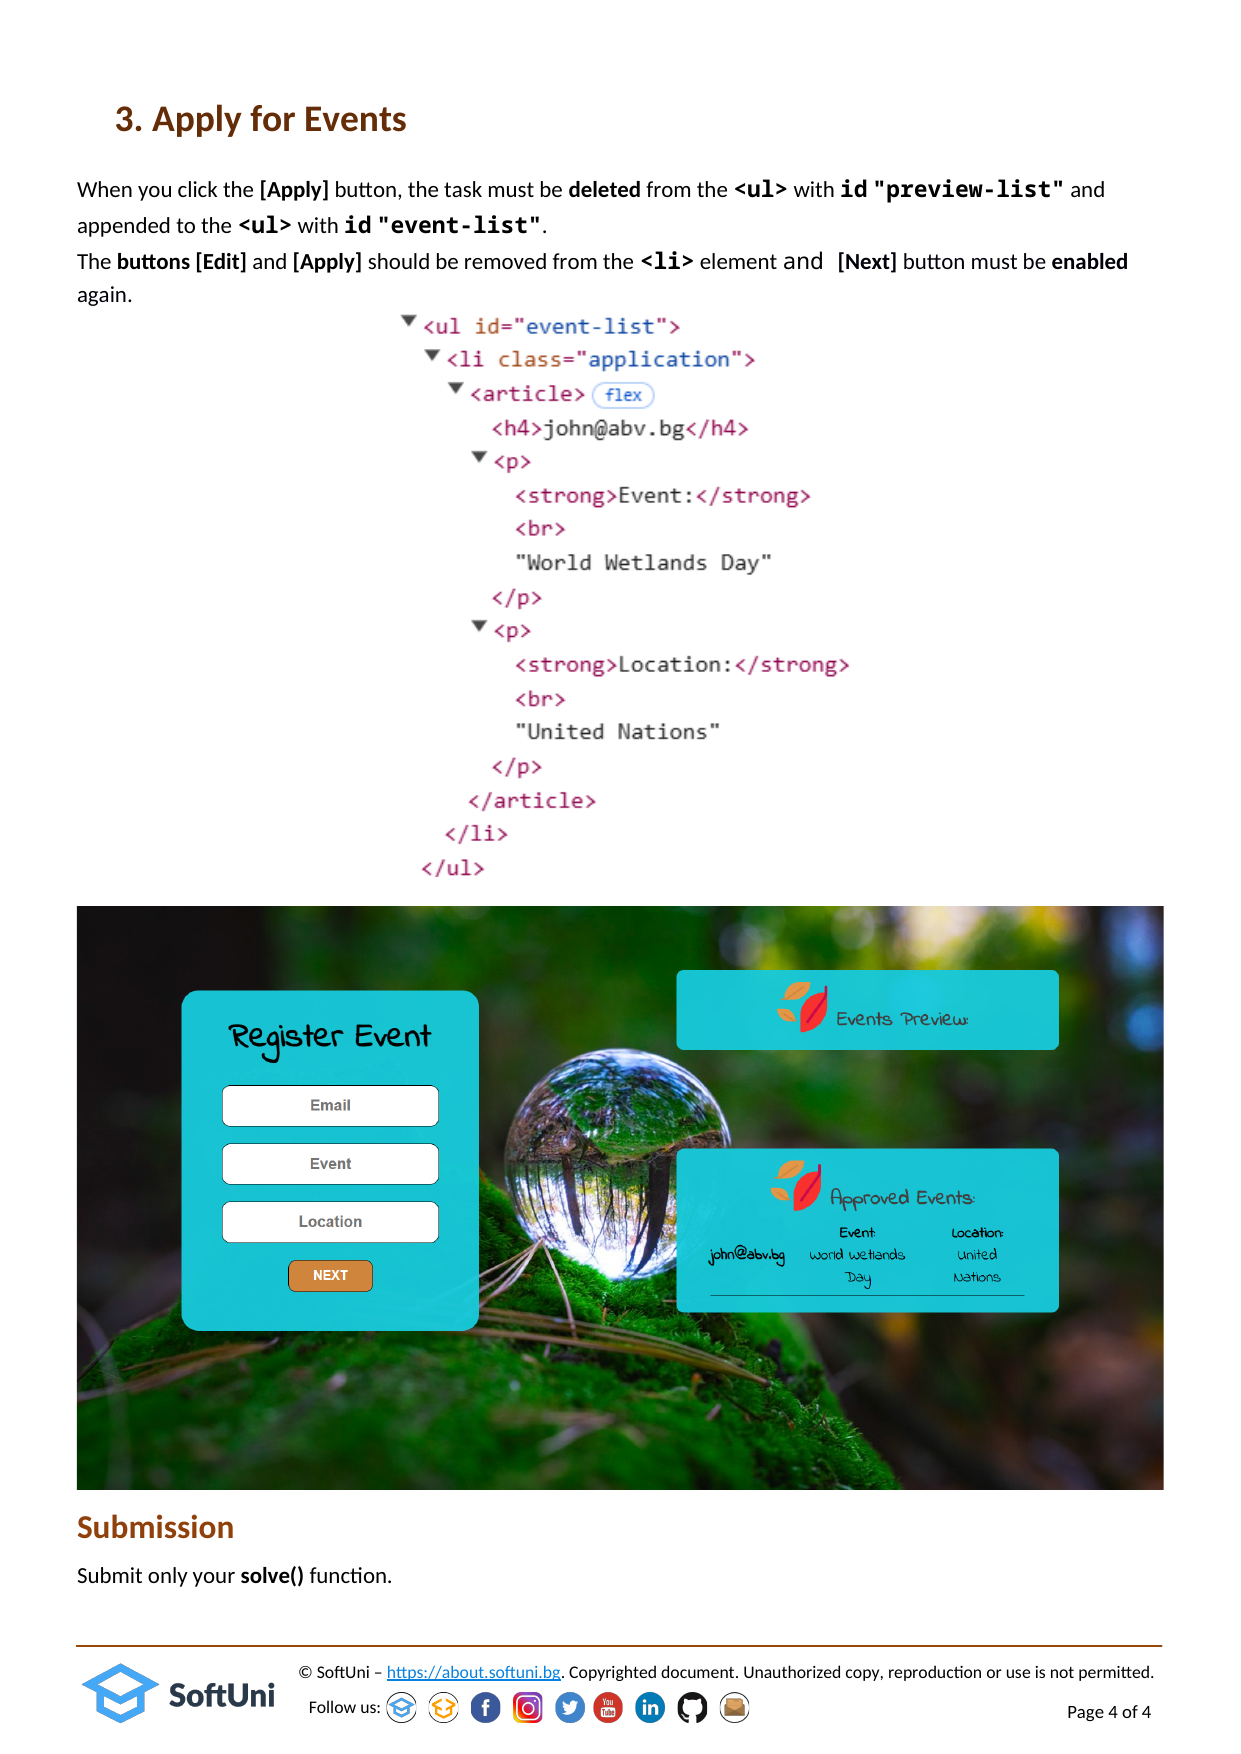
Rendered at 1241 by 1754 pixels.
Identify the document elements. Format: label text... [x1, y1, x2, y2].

list The buttons [Edit] and [Apply] should be removed from the <li> element and [Next] button must be enabled again. [77, 245, 1163, 308]
text Submit only your solve() function. [77, 1561, 1163, 1589]
picture [719, 1692, 750, 1723]
picture [656, 1692, 665, 1701]
picture [593, 1692, 623, 1723]
picture [76, 906, 1164, 1490]
picture [635, 1692, 644, 1701]
picture [649, 1705, 658, 1714]
picture [656, 1714, 665, 1723]
picture [75, 1658, 281, 1729]
subtitle Apply for Events [114, 95, 1163, 141]
text Submission [77, 1506, 1163, 1547]
list When you click the [Apply] button, the task must be deleted from the <ul> with id "preview-list" and appended to the <ul> with id "event-list". [77, 173, 1163, 240]
picture [370, 312, 946, 877]
picture [635, 1714, 644, 1723]
picture [386, 1692, 417, 1723]
picture [555, 1692, 585, 1723]
picture [471, 1692, 501, 1723]
picture [513, 1692, 543, 1723]
picture [428, 1692, 459, 1723]
picture [677, 1692, 708, 1723]
